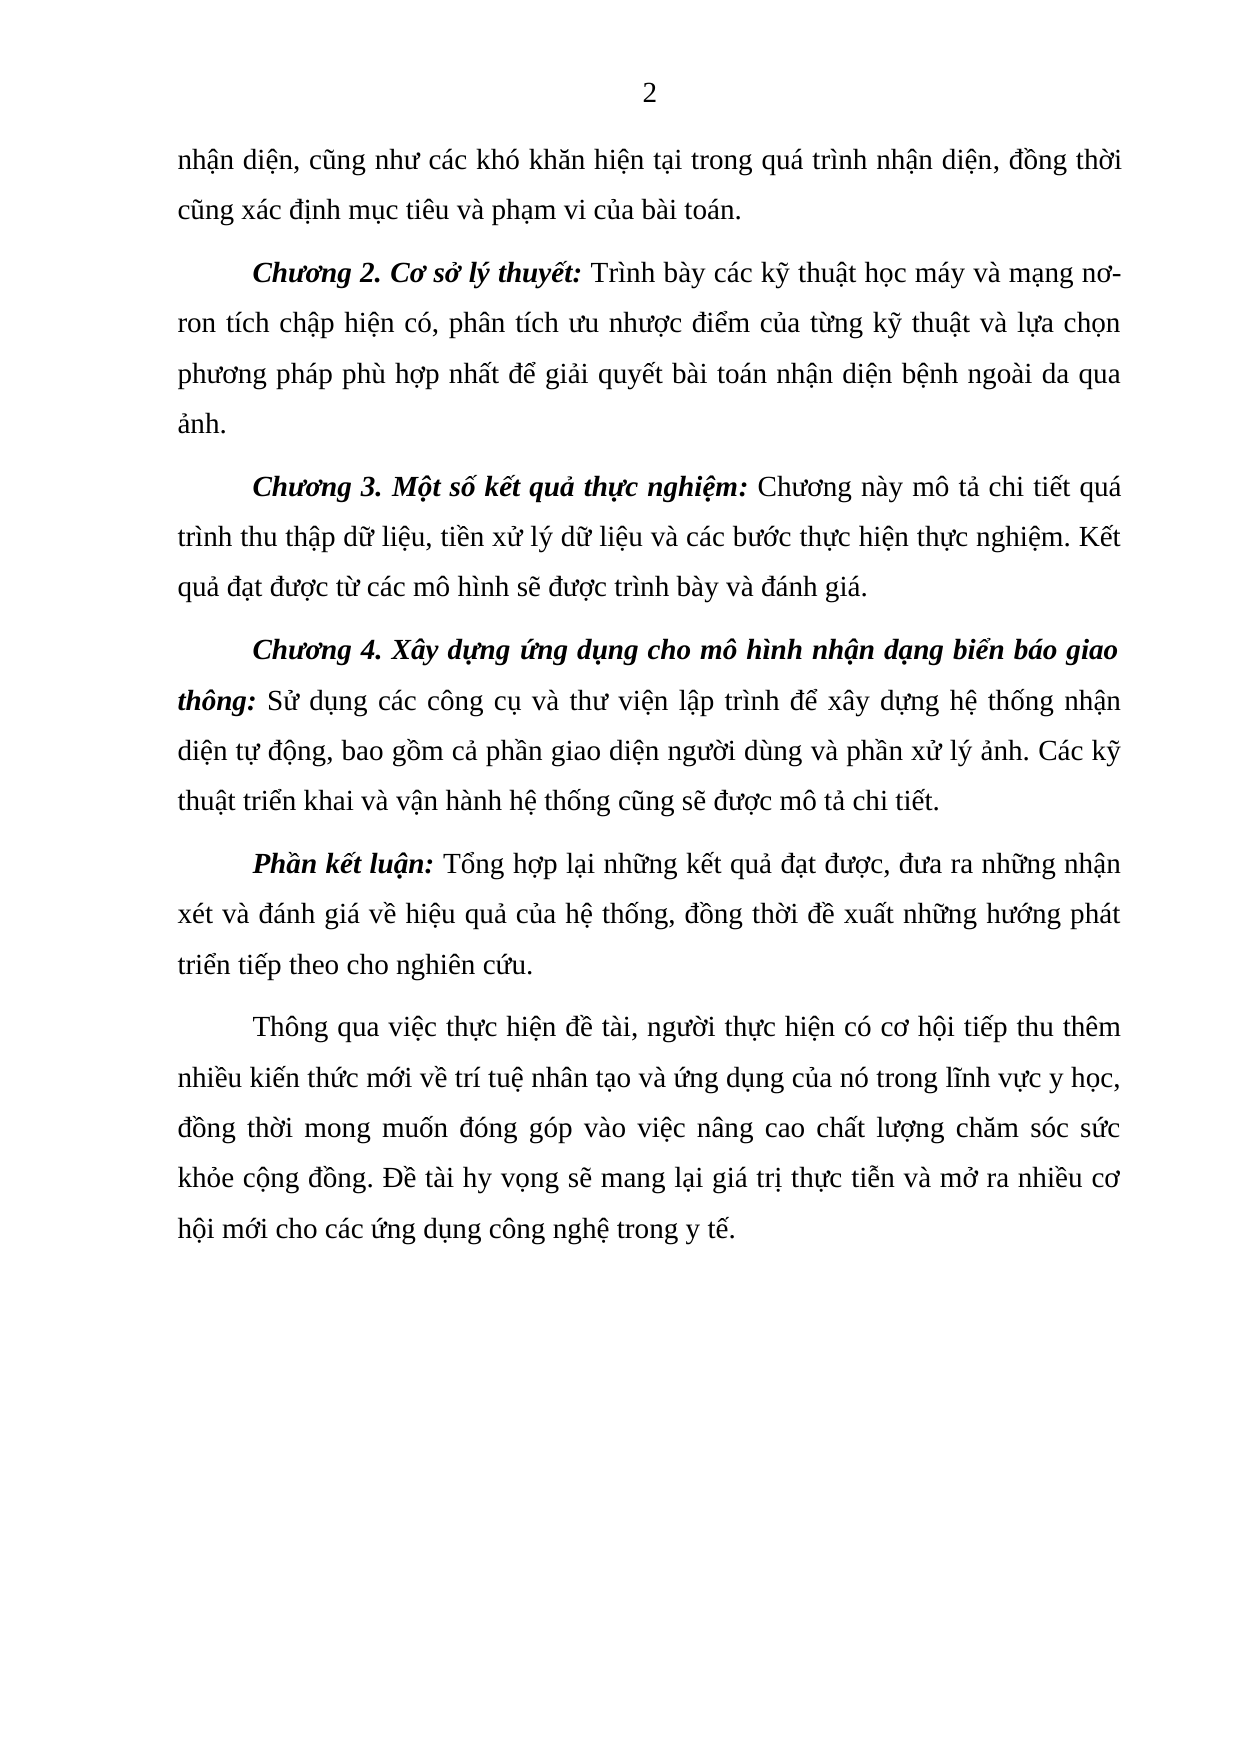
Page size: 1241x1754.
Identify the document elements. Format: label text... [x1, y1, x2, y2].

text Phần kết luận: Tổng hợp lại những kết quả đạt được, đưa ra những nhận xét và đánh giá về hiệu quả của hệ thống, đồng thời đề xuất những hướng phát triển tiếp theo cho nghiên cứu. [177, 846, 1122, 980]
text Chương 2. Cơ sở lý thuyết: Trình bày các kỹ thuật học máy và mạng nơ-ron tích chập hiện có, phân tích ưu nhược điểm của từng kỹ thuật và lựa chọn phương pháp phù hợp nhất để giải quyết bài toán nhận diện bệnh ngoài da qua ảnh. [177, 255, 1122, 440]
text Chương 3. Một số kết quả thực nghiệm: Chương này mô tả chi tiết quá trình thu thập dữ liệu, tiền xử lý dữ liệu và các bước thực hiện thực nghiệm. Kết quả đạt được từ các mô hình sẽ được trình bày và đánh giá. [177, 469, 1122, 603]
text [177, 142, 1122, 226]
text Chương 4. Xây dựng ứng dụng cho mô hình nhận dạng biển báo giao thông: Sử dụng các công cụ và thư viện lập trình để xây dựng hệ thống nhận diện tự động, bao gồm cả phần giao diện người dùng và phần xử lý ảnh. Các kỹ thuật triển khai và vận hành hệ thống cũng sẽ được mô tả chi tiết. [177, 632, 1122, 817]
text Thông qua việc thực hiện đề tài, người thực hiện có cơ hội tiếp thu thêm nhiều kiến thức mới về trí tuệ nhân tạo và ứng dụng của nó trong lĩnh vực y học, đồng thời mong muốn đóng góp vào việc nâng cao chất lượng chăm sóc sức khỏe cộng đồng. Đề tài hy vọng sẽ mang lại giá trị thực tiễn và mở ra nhiều cơ hội mới cho các ứng dụng công nghệ trong y tế. [177, 1009, 1122, 1244]
